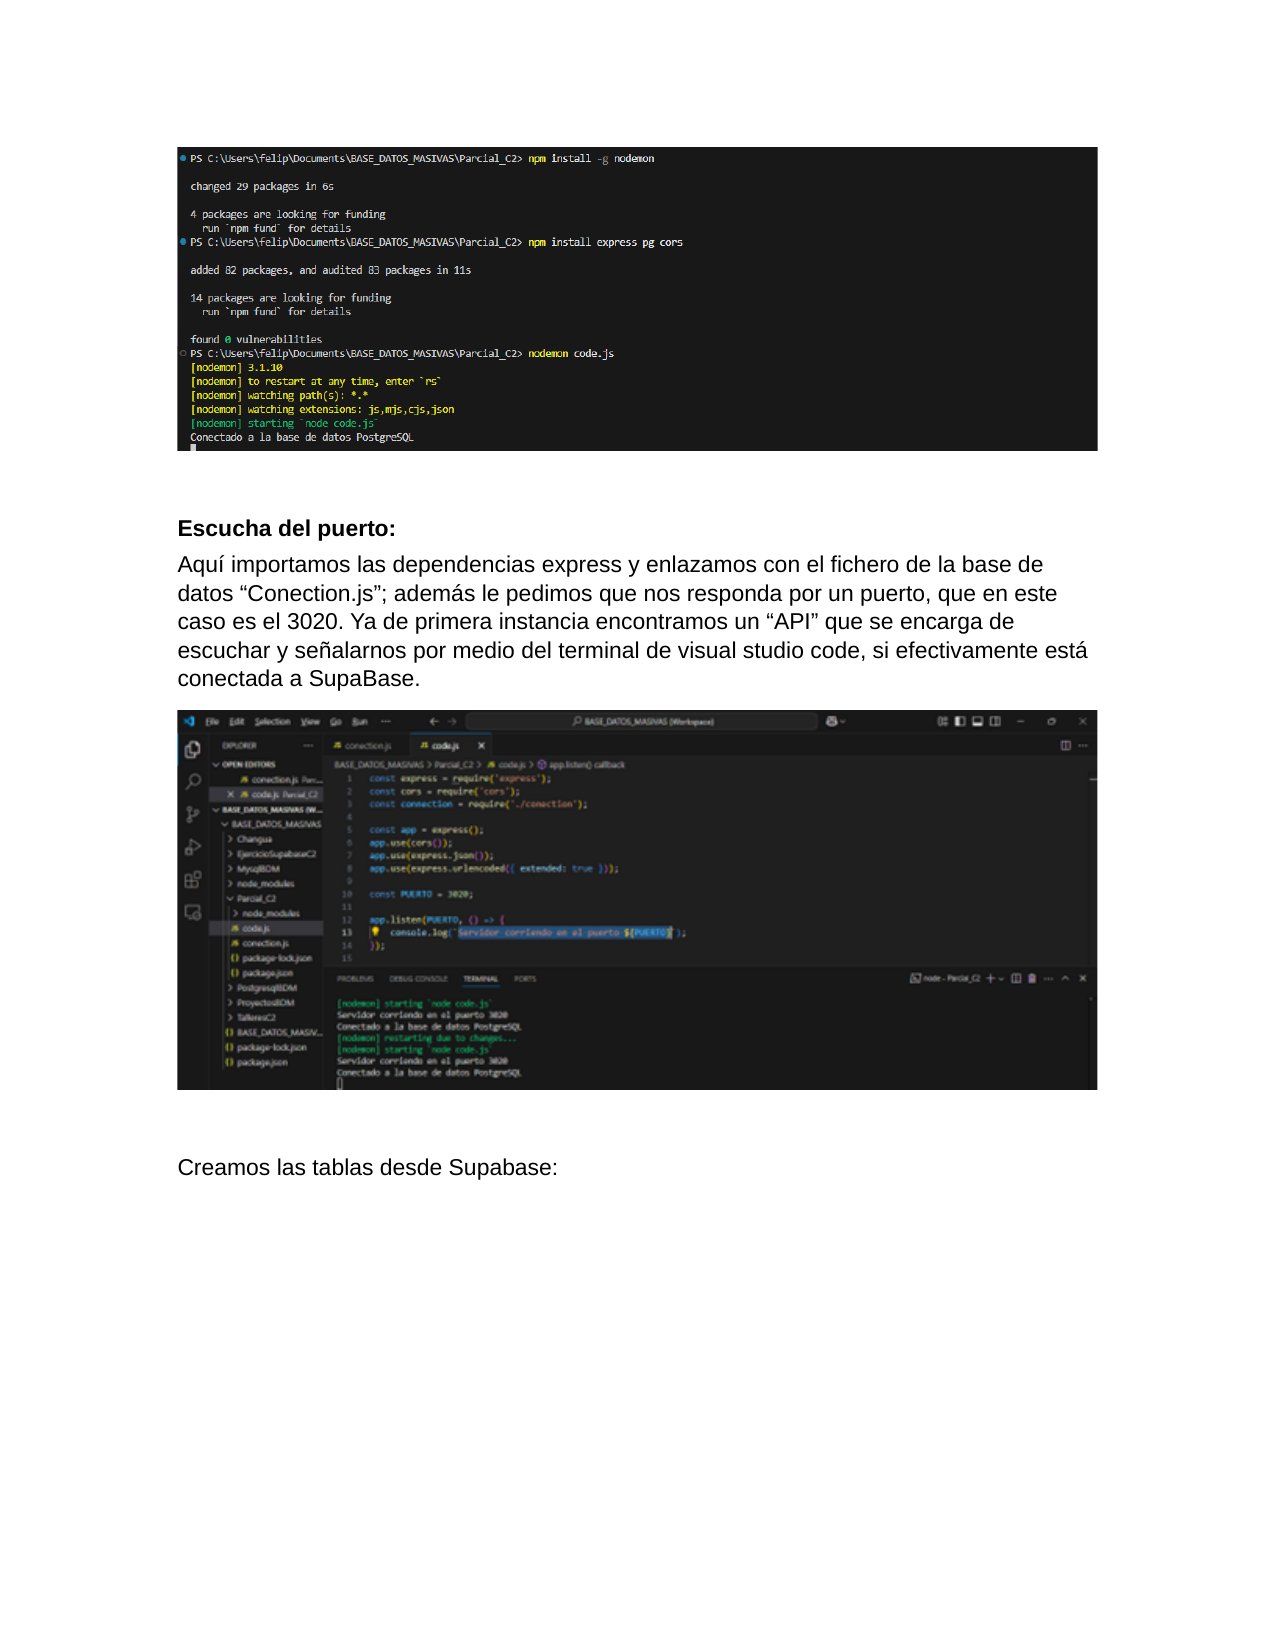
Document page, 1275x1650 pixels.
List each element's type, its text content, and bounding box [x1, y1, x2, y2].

picture [177, 710, 1098, 1090]
text Aquí importamos las dependencias express y enlazamos con el fichero de la base de datos “Conection.js”; además le pedimos que nos responda por un puerto, que en este caso es el 3020. Ya de primera instancia encontramos un “API” que se encarga de escuchar y señalarnos por medio del terminal de visual studio code, si efectivamente está conectada a SupaBase. [177, 551, 1098, 691]
text Creamos las tablas desde Supabase: [177, 1154, 1098, 1180]
subtitle Escucha del puerto: [177, 514, 1098, 541]
picture [177, 147, 1098, 451]
